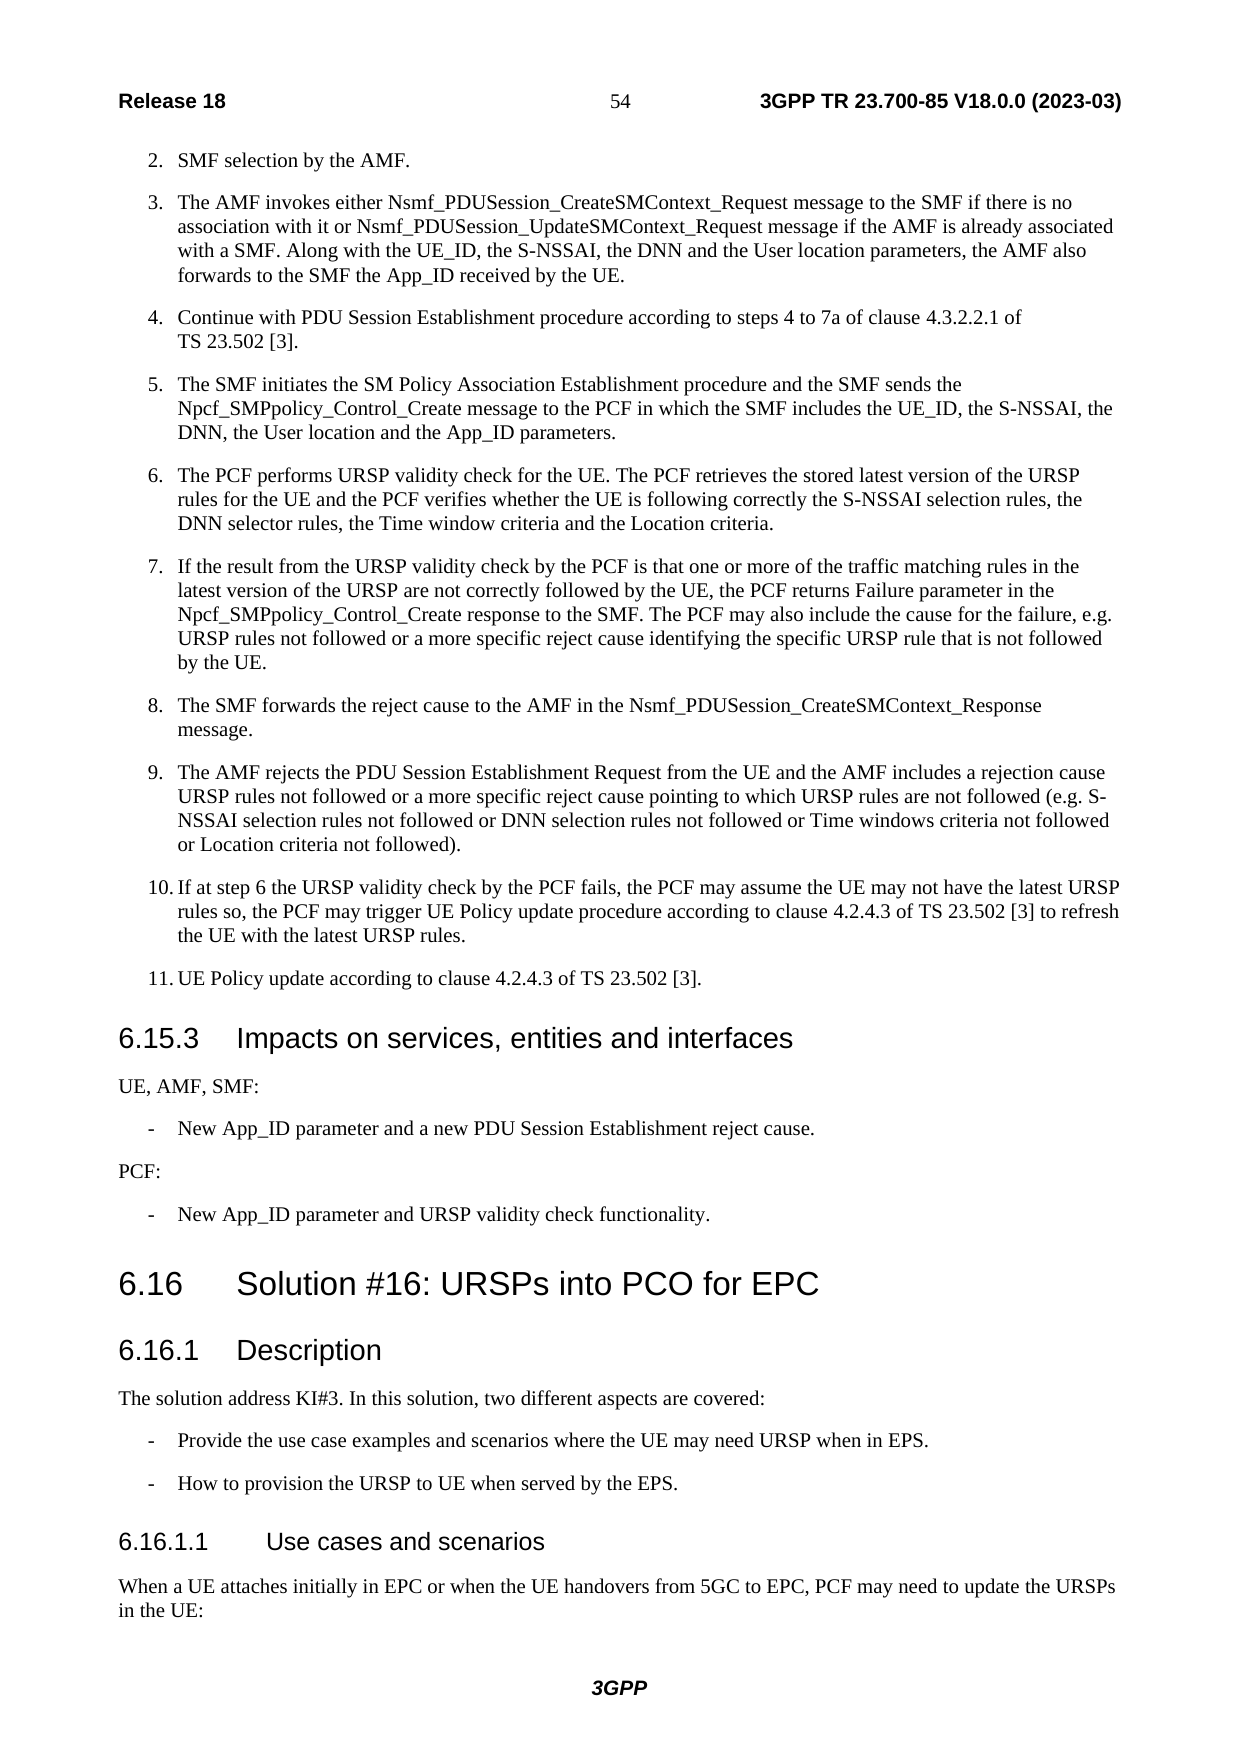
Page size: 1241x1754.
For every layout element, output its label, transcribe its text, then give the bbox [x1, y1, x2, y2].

text 4. Continue with PDU Session Establishment procedure according to steps 4 to 7a of clause 4.3.2.2.1 of TS 23.502 [3]. [148, 305, 1122, 353]
text 2. SMF selection by the AMF. [148, 147, 1122, 172]
text - How to provision the URSP to UE when served by the EPS. [148, 1471, 1122, 1495]
text 10. If at step 6 the URSP validity check by the PCF fails, the PCF may assume the UE may not have the latest URSP rules so, the PCF may trigger UE Policy update procedure according to clause 4.2.4.3 of TS 23.502 [3] to refresh the UE with the latest URSP rules. [148, 875, 1122, 947]
text - New App_ID parameter and a new PDU Session Establishment reject cause. [148, 1116, 1122, 1140]
text 11. UE Policy update according to clause 4.2.4.3 of TS 23.502 [3]. [148, 966, 1122, 990]
subtitle 6.15.3 Impacts on services, entities and interfaces [118, 1021, 1122, 1055]
text PCF: [118, 1159, 1122, 1183]
subtitle 6.16 Solution #16: URSPs into PCO for EPC [118, 1263, 1122, 1302]
text When a UE attaches initially in EPC or when the UE handovers from 5GC to EPC, PCF may need to update the URSPs in the UE: [118, 1574, 1122, 1622]
subtitle 6.16.1.1 Use cases and scenarios [118, 1526, 1122, 1555]
text - Provide the use case examples and scenarios where the UE may need URSP when in EPS. [148, 1428, 1122, 1452]
text 6. The PCF performs URSP validity check for the UE. The PCF retrieves the stored latest version of the URSP rules for the UE and the PCF verifies whether the UE is following correctly the S-NSSAI selection rules, the DNN selector rules, the Time window criteria and the Location criteria. [148, 463, 1122, 535]
text 5. The SMF initiates the SM Policy Association Establishment procedure and the SMF sends the Npcf_SMPpolicy_Control_Create message to the PCF in which the SMF includes the UE_ID, the S-NSSAI, the DNN, the User location and the App_ID parameters. [148, 372, 1122, 444]
text 9. The AMF rejects the PDU Session Establishment Request from the UE and the AMF includes a rejection cause URSP rules not followed or a more specific reject cause pointing to which URSP rules are not followed (e.g. S-NSSAI selection rules not followed or DNN selection rules not followed or Time windows criteria not followed or Location criteria not followed). [148, 760, 1122, 856]
text 3. The AMF invokes either Nsmf_PDUSession_CreateSMContext_Request message to the SMF if there is no association with it or Nsmf_PDUSession_UpdateSMContext_Request message if the AMF is already associated with a SMF. Along with the UE_ID, the S-NSSAI, the DNN and the User location parameters, the AMF also forwards to the SMF the App_ID received by the UE. [148, 190, 1122, 287]
text - New App_ID parameter and URSP validity check functionality. [148, 1202, 1122, 1226]
text 7. If the result from the URSP validity check by the PCF is that one or more of the traffic matching rules in the latest version of the URSP are not correctly followed by the UE, the PCF returns Failure parameter in the Npcf_SMPpolicy_Control_Create response to the SMF. The PCF may also include the cause for the failure, e.g. URSP rules not followed or a more specific reject cause identifying the specific URSP rule that is not followed by the UE. [148, 554, 1122, 674]
subtitle 6.16.1 Description [118, 1333, 1122, 1367]
text The solution address KI#3. In this solution, two different aspects are covered: [118, 1386, 1122, 1409]
text 8. The SMF forwards the reject cause to the AMF in the Nsmf_PDUSession_CreateSMContext_Response message. [148, 693, 1122, 741]
text UE, AMF, SMF: [118, 1073, 1122, 1098]
